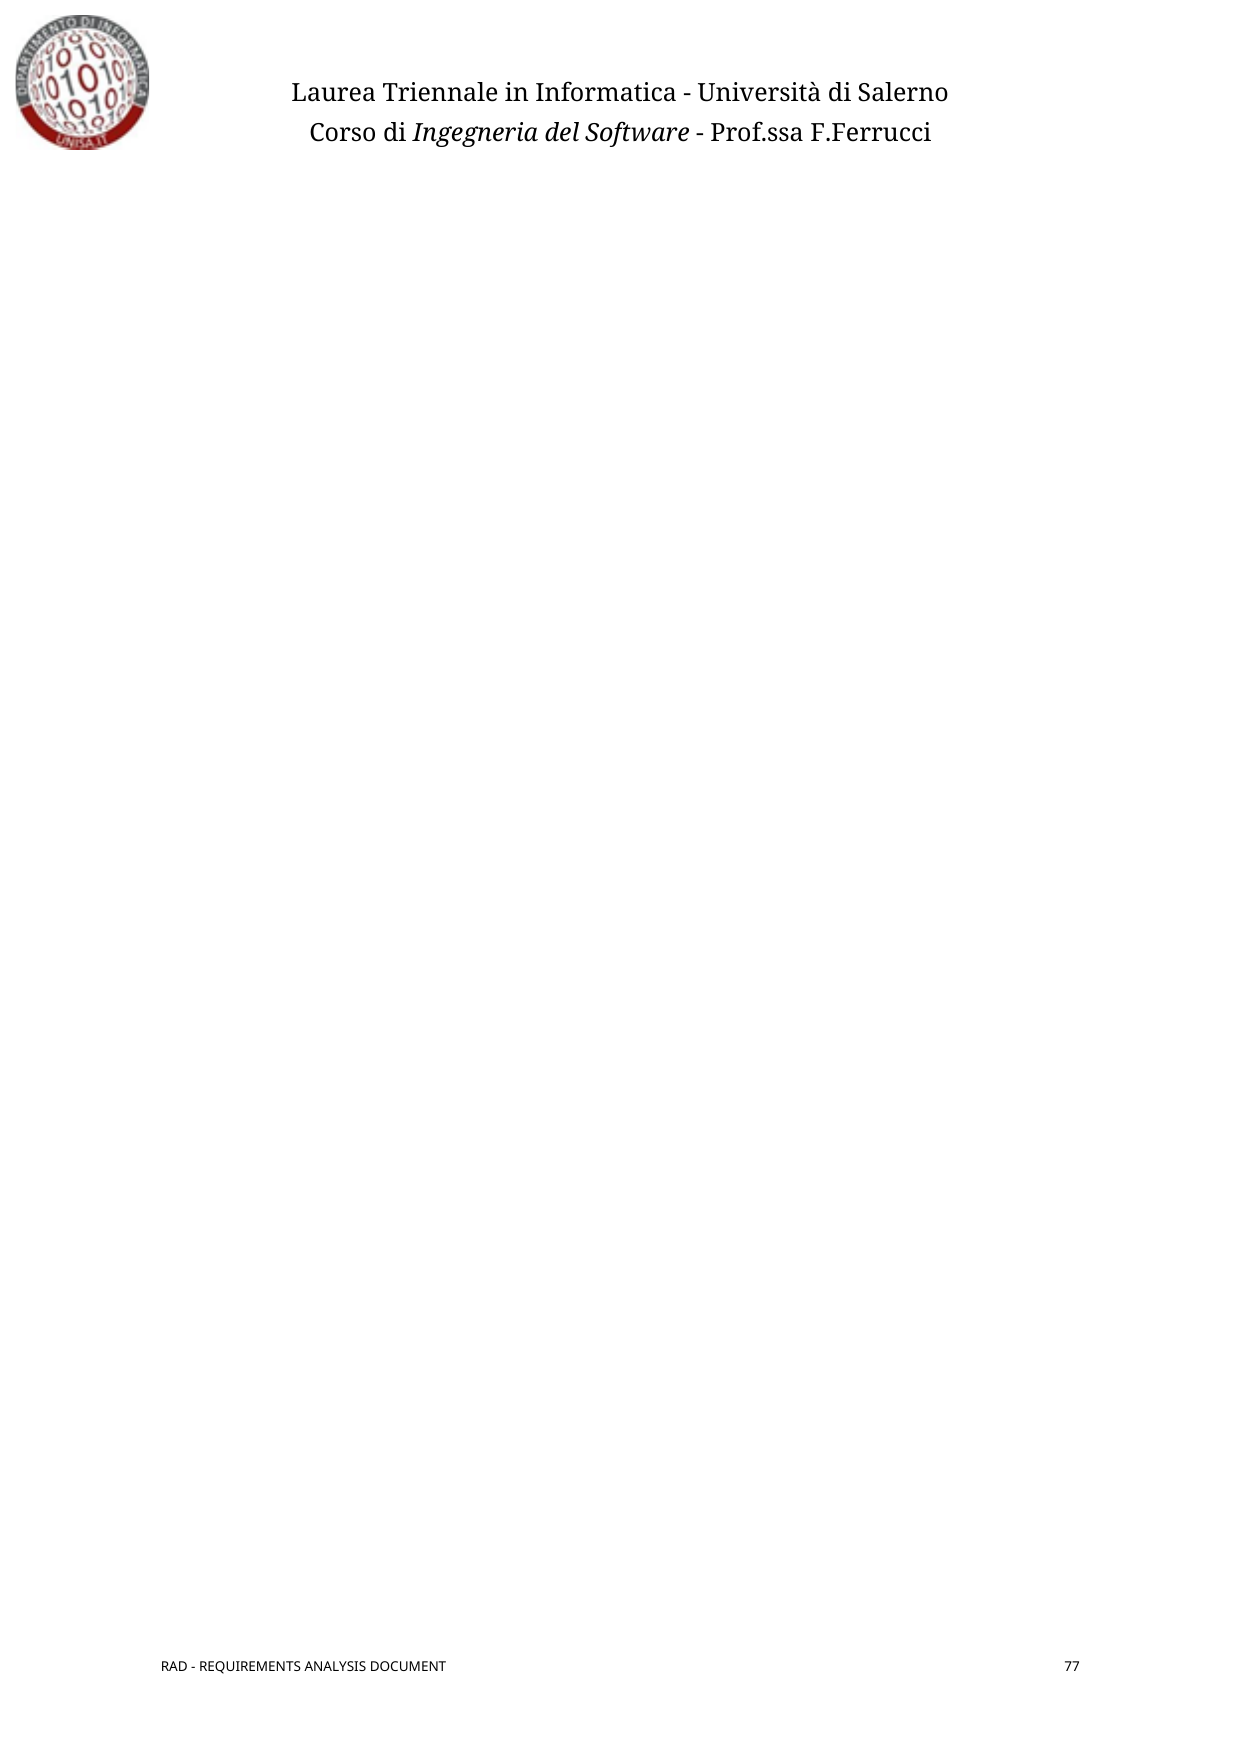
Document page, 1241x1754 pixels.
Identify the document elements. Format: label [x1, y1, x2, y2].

picture [15, 15, 150, 150]
